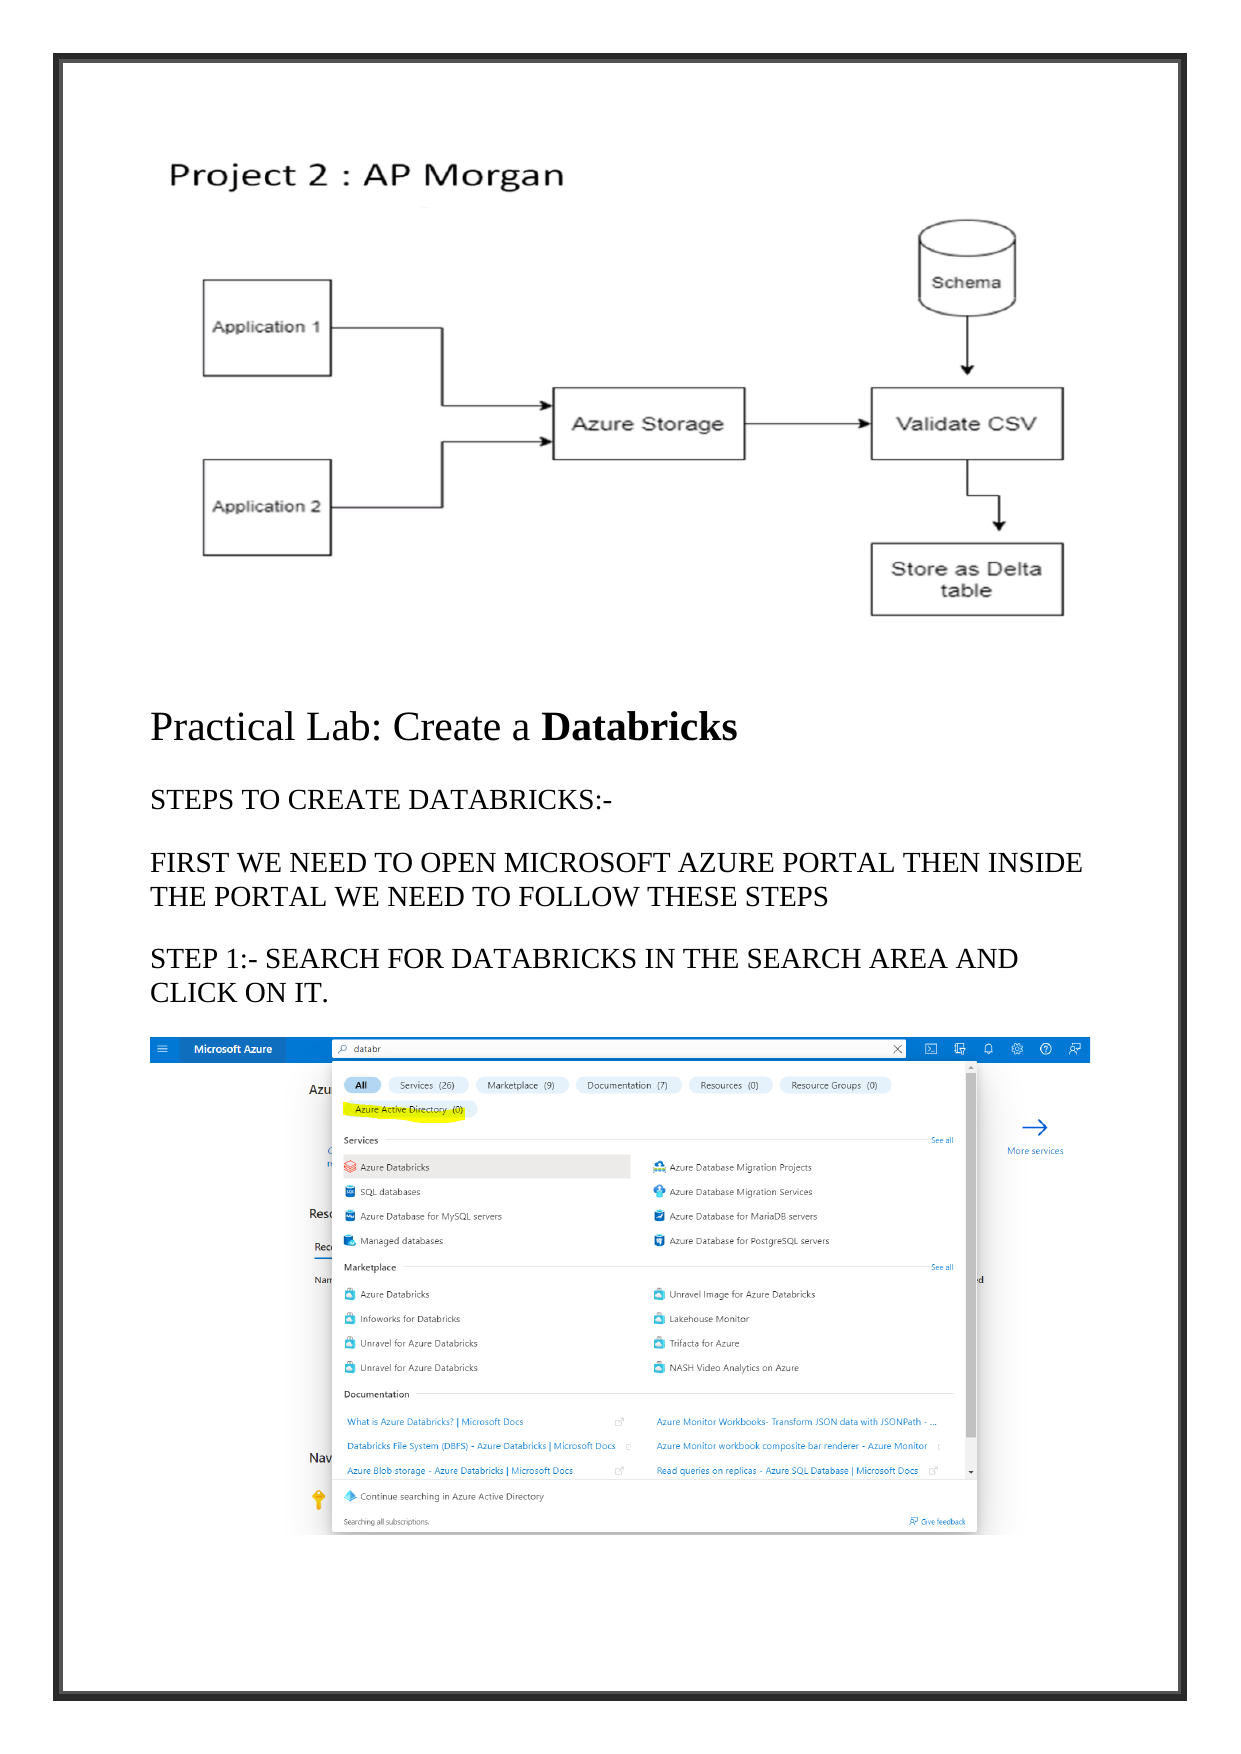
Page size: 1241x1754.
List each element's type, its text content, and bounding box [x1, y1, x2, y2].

picture [150, 150, 1091, 630]
text FIRST WE NEED TO OPEN MICROSOFT AZURE PORTAL THEN INSIDE THE PORTAL WE NEED TO FOLLOW THESE STEPS [150, 845, 1090, 912]
text Practical Lab: Create a Databricks [150, 702, 1090, 749]
text STEP 1:- SEARCH FOR DATABRICKS IN THE SEARCH AREA AND CLICK ON IT. [150, 941, 1090, 1008]
picture [150, 1037, 1091, 1535]
text STEPS TO CREATE DATABRICKS:- [150, 782, 1090, 816]
